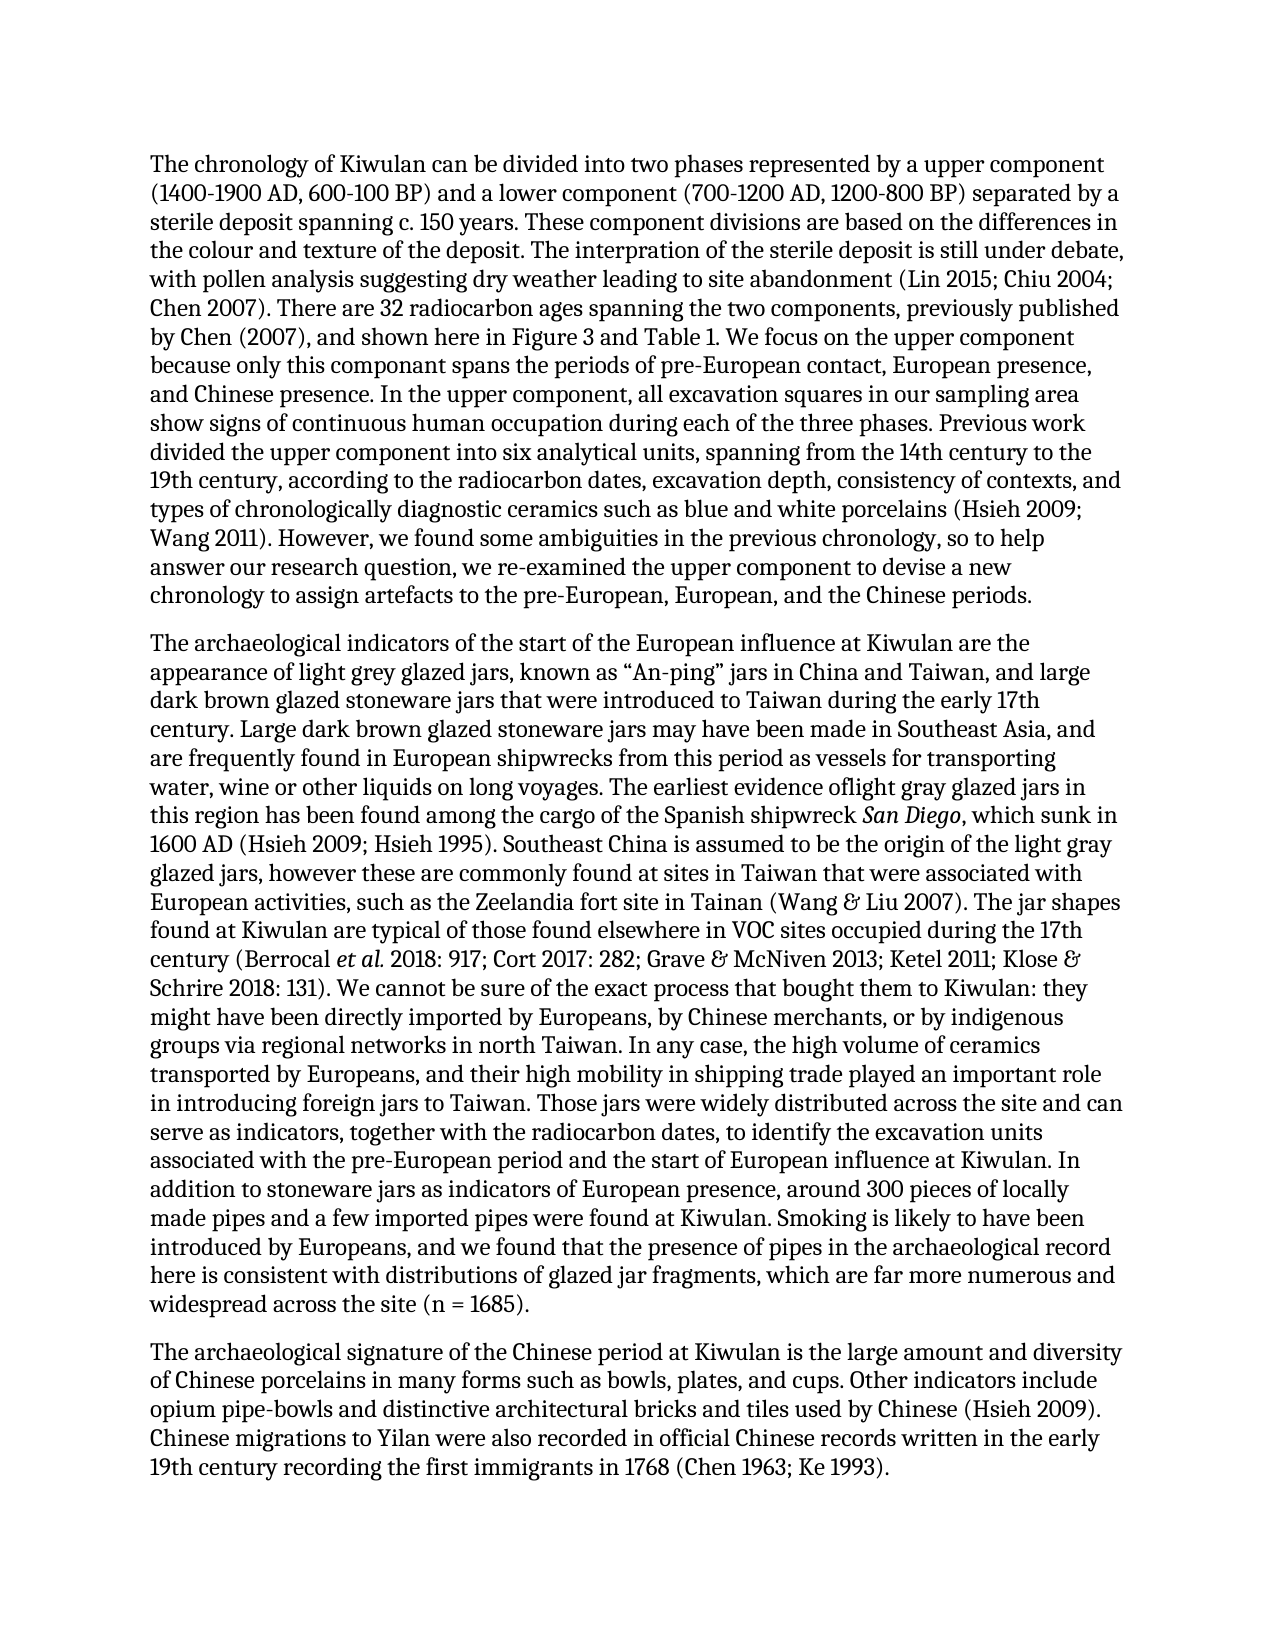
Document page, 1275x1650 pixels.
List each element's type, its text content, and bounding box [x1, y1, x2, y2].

text The archaeological indicators of the start of the European influence at Kiwulan are the appearance of light grey glazed jars, known as “An-ping” jars in China and Taiwan, and large dark brown glazed stoneware jars that were introduced to Taiwan during the early 17th century. Large dark brown glazed stoneware jars may have been made in Southeast Asia, and are frequently found in European shipwrecks from this period as vessels for transporting water, wine or other liquids on long voyages. The earliest evidence oflight gray glazed jars in this region has been found among the cargo of the Spanish shipwreck San Diego, which sunk in 1600 AD (Hsieh 2009; Hsieh 1995). Southeast China is assumed to be the origin of the light gray glazed jars, however these are commonly found at sites in Taiwan that were associated with European activities, such as the Zeelandia fort site in Tainan (Wang & Liu 2007). The jar shapes found at Kiwulan are typical of those found elsewhere in VOC sites occupied during the 17th century (Berrocal et al. 2018: 917; Cort 2017: 282; Grave & McNiven 2013; Ketel 2011; Klose & Schrire 2018: 131). We cannot be sure of the exact process that bought them to Kiwulan: they might have been directly imported by Europeans, by Chinese merchants, or by indigenous groups via regional networks in north Taiwan. In any case, the high volume of ceramics transported by Europeans, and their high mobility in shipping trade played an important role in introducing foreign jars to Taiwan. Those jars were widely distributed across the site and can serve as indicators, together with the radiocarbon dates, to identify the excavation units associated with the pre-European period and the start of European influence at Kiwulan. In addition to stoneware jars as indicators of European presence, around 300 pieces of locally made pipes and a few imported pipes were found at Kiwulan. Smoking is likely to have been introduced by Europeans, and we found that the presence of pipes in the archaeological record here is consistent with distributions of glazed jar fragments, which are far more numerous and widespread across the site (n = 1685). [150, 629, 1125, 1319]
text The chronology of Kiwulan can be divided into two phases represented by a upper component (1400-1900 AD, 600-100 BP) and a lower component (700-1200 AD, 1200-800 BP) separated by a sterile deposit spanning c. 150 years. These component divisions are based on the differences in the colour and texture of the deposit. The interpration of the sterile deposit is still under debate, with pollen analysis suggesting dry weather leading to site abandonment (Lin 2015; Chiu 2004; Chen 2007). There are 32 radiocarbon ages spanning the two components, previously published by Chen (2007), and shown here in Figure 3 and Table 1. We focus on the upper component because only this componant spans the periods of pre-European contact, European presence, and Chinese presence. In the upper component, all excavation squares in our sampling area show signs of continuous human occupation during each of the three phases. Previous work divided the upper component into six analytical units, spanning from the 14th century to the 19th century, according to the radiocarbon dates, excavation depth, consistency of contexts, and types of chronologically diagnostic ceramics such as blue and white porcelains (Hsieh 2009; Wang 2011). However, we found some ambiguities in the previous chronology, so to help answer our research question, we re-examined the upper component to devise a new chronology to assign artefacts to the pre-European, European, and the Chinese periods. [150, 150, 1125, 610]
text The archaeological signature of the Chinese period at Kiwulan is the large amount and diversity of Chinese porcelains in many forms such as bowls, plates, and cups. Other indicators include opium pipe-bowls and distinctive architectural bricks and tiles used by Chinese (Hsieh 2009). Chinese migrations to Yilan were also recorded in official Chinese records written in the early 19th century recording the first immigrants in 1768 (Chen 1963; Ke 1993). [150, 1337, 1125, 1481]
